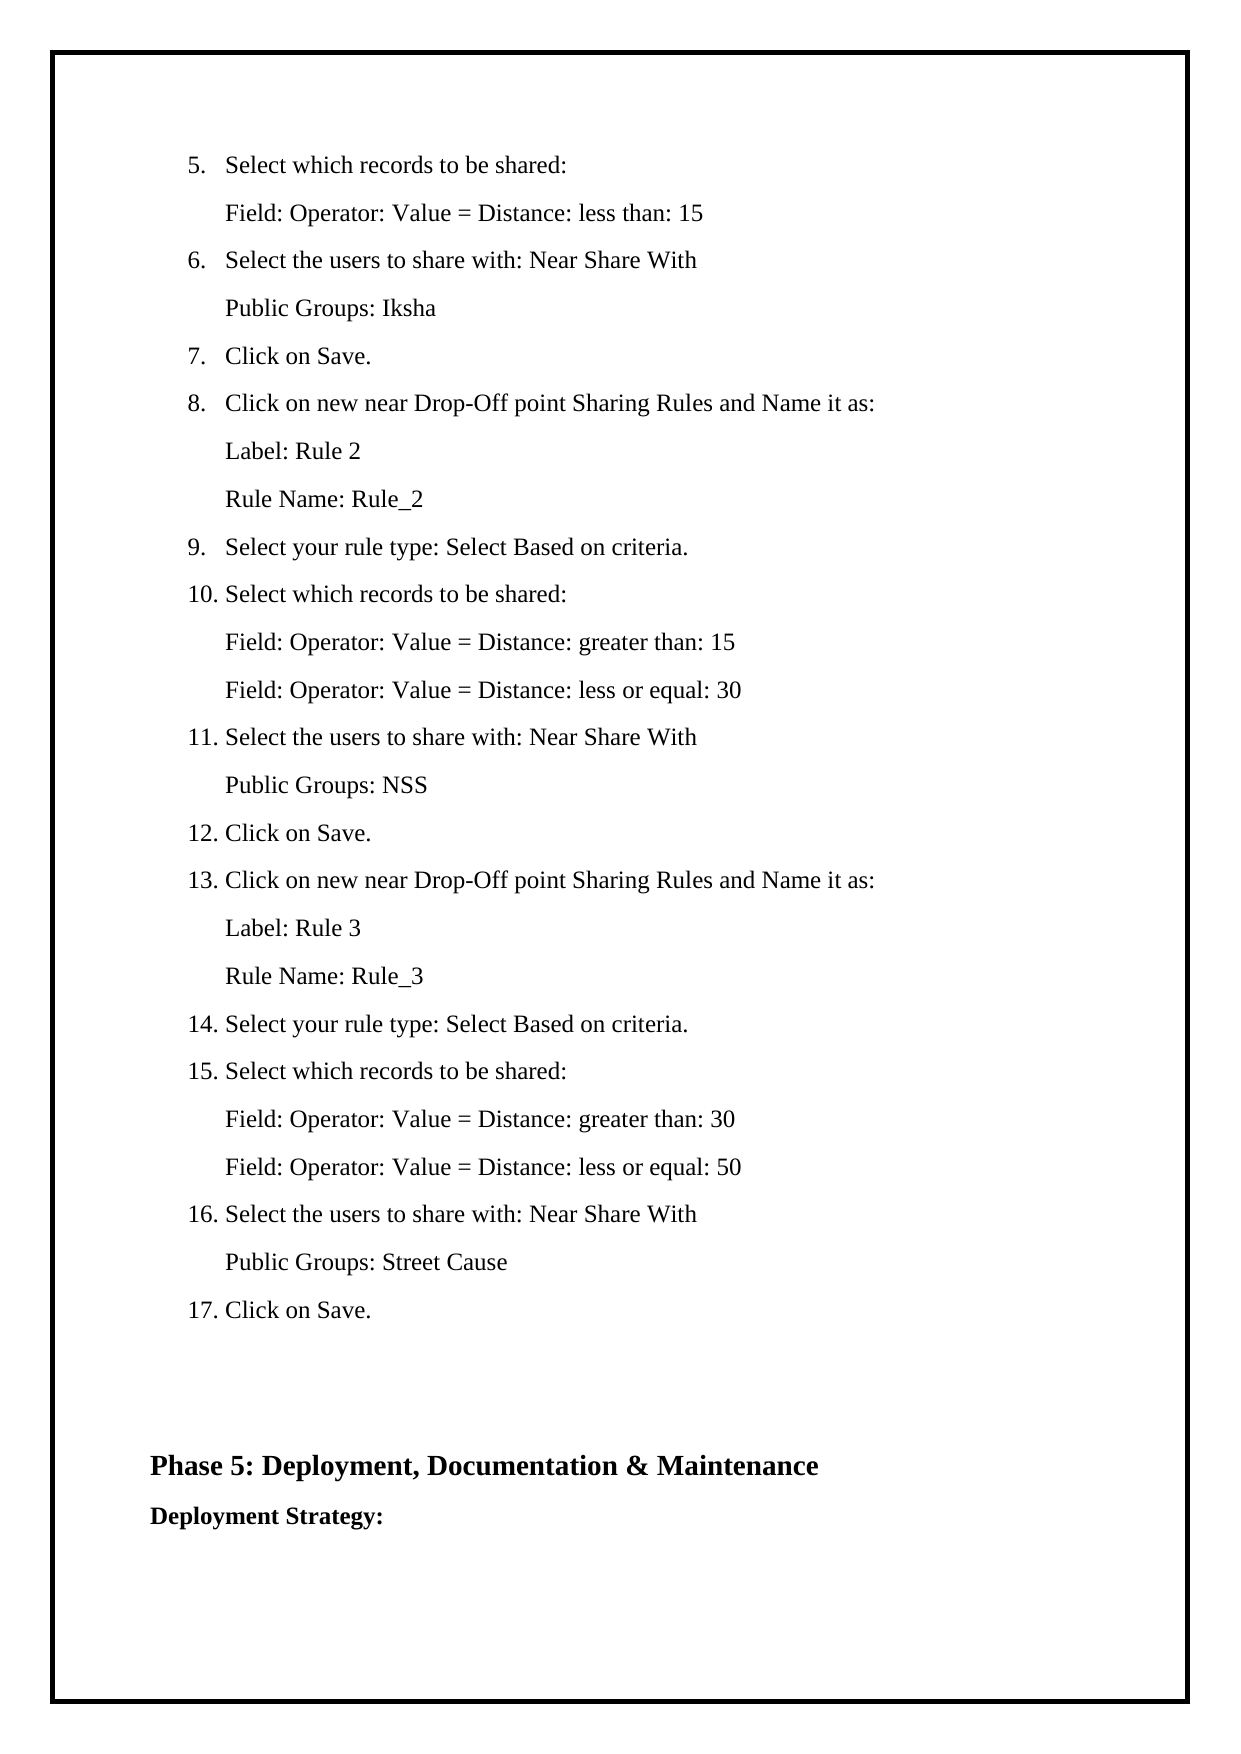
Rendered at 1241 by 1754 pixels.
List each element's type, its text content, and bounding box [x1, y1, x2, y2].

list Click on new near Drop-Off point Sharing Rules and Name it as: [187, 388, 1090, 417]
list Select which records to be shared: [187, 579, 1090, 608]
text Label: Rule 3 [150, 913, 1090, 942]
text Rule Name: Rule_3 [150, 961, 1090, 990]
text Field: Operator: Value = Distance: greater than: 30 [150, 1104, 1090, 1133]
list Select your rule type: Select Based on criteria. [187, 532, 1090, 560]
list Click on Save. [187, 818, 1090, 847]
text Public Groups: NSS [150, 770, 1090, 799]
list Select the users to share with: Near Share With [187, 1199, 1090, 1228]
text Public Groups: Street Cause [150, 1247, 1090, 1276]
list Click on new near Drop-Off point Sharing Rules and Name it as: [187, 866, 1090, 894]
list Click on Save. [187, 341, 1090, 369]
list Select the users to share with: Near Share With [187, 722, 1090, 751]
text Phase 5: Deployment, Documentation & Maintenance [150, 1448, 1090, 1482]
list Select which records to be shared: [187, 1056, 1090, 1085]
text Field: Operator: Value = Distance: greater than: 15 [150, 627, 1090, 656]
text Public Groups: Iksha [150, 293, 1090, 322]
text Rule Name: Rule_2 [150, 484, 1090, 513]
text Deployment Strategy: [150, 1501, 1090, 1530]
list Select your rule type: Select Based on criteria. [187, 1009, 1090, 1037]
list Click on Save. [187, 1295, 1090, 1324]
text Field: Operator: Value = Distance: less or equal: 30 [150, 675, 1090, 703]
text Field: Operator: Value = Distance: less or equal: 50 [150, 1152, 1090, 1181]
list Select the users to share with: Near Share With [187, 245, 1090, 274]
text Field: Operator: Value = Distance: less than: 15 [150, 198, 1090, 226]
text Label: Rule 2 [150, 436, 1090, 465]
list Select which records to be shared: [187, 150, 1090, 179]
